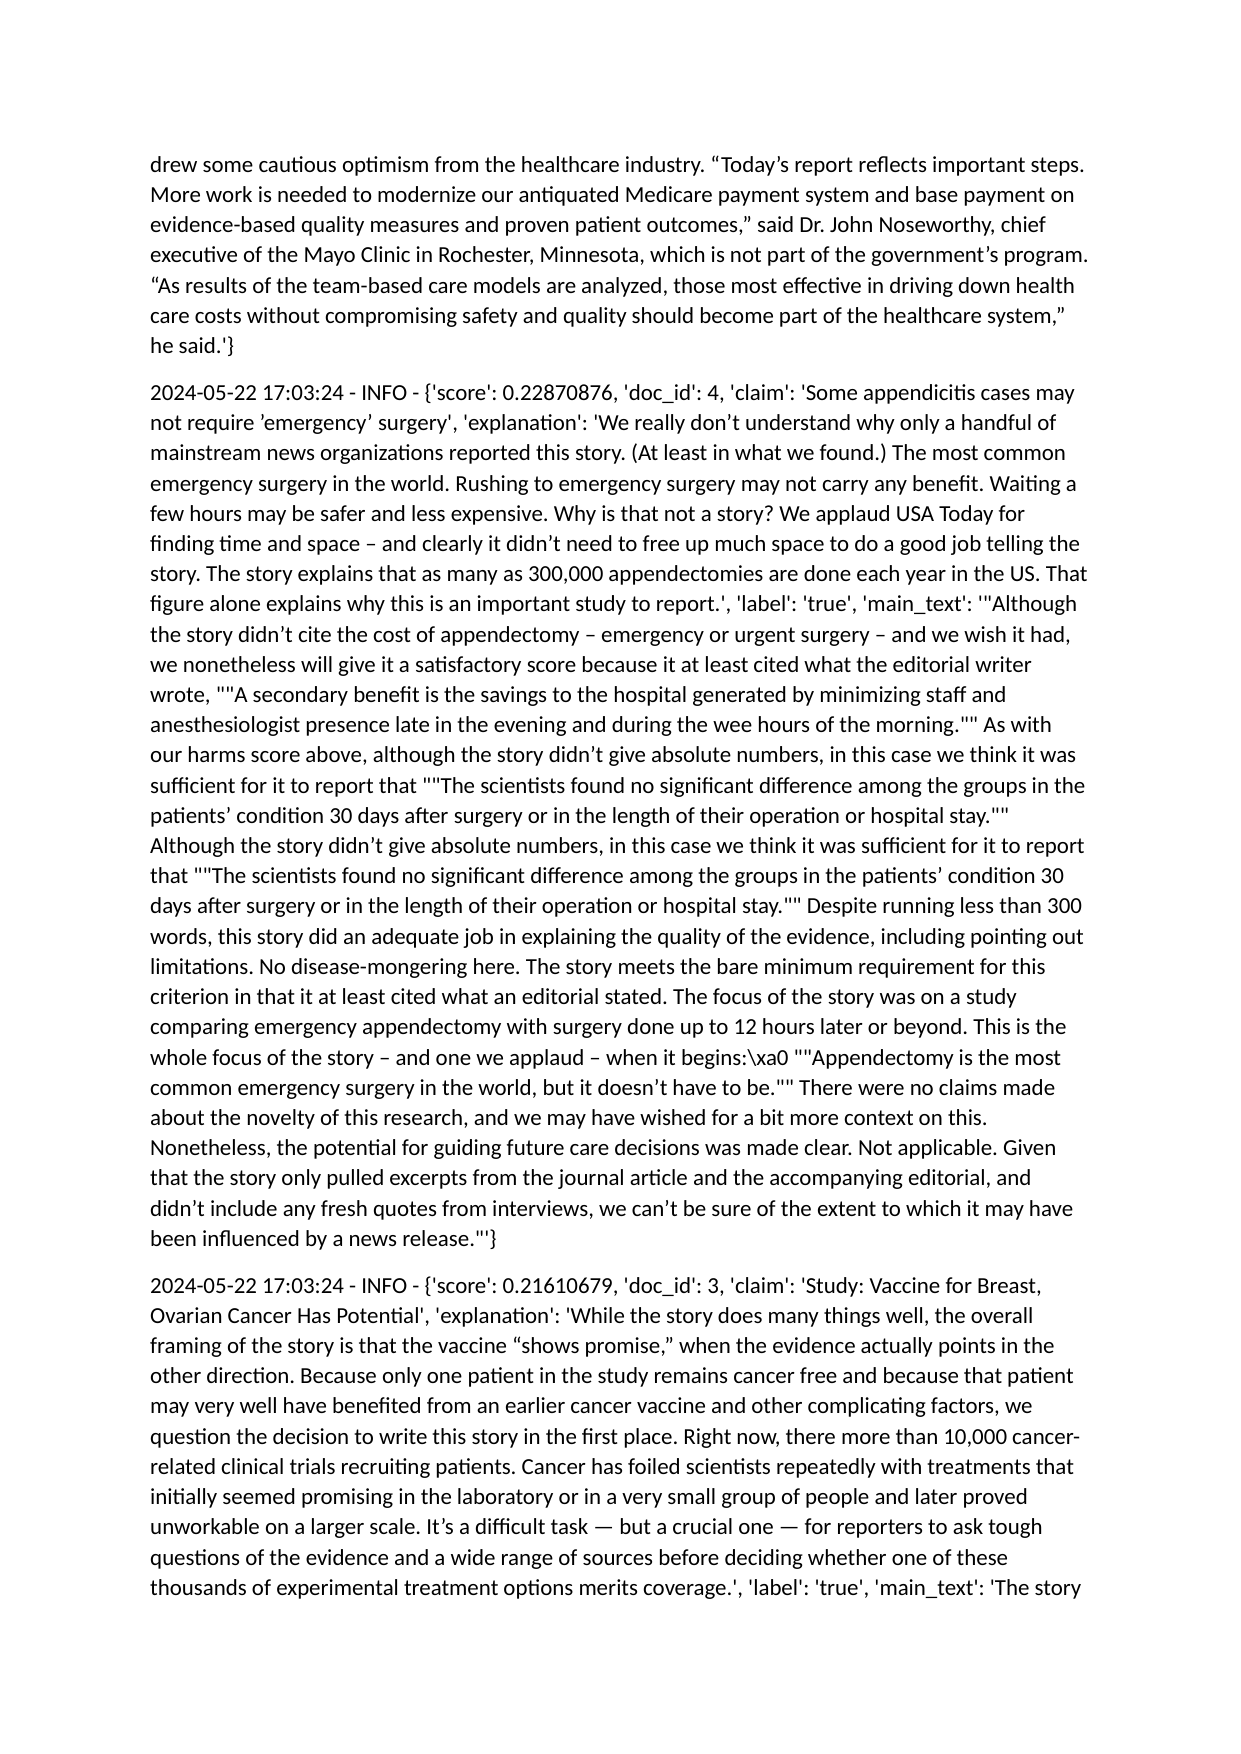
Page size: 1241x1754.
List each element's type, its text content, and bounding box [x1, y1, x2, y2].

text 2024-05-22 17:03:24 - INFO - {'score': 0.22870876, 'doc_id': 4, 'claim': 'Some appendicitis cases may not require ’emergency’ surgery', 'explanation': 'We really don’t understand why only a handful of mainstream news organizations reported this story. (At least in what we found.) The most common emergency surgery in the world. Rushing to emergency surgery may not carry any benefit. Waiting a few hours may be safer and less expensive. Why is that not a story? We applaud USA Today for finding time and space – and clearly it didn’t need to free up much space to do a good job telling the story. The story explains that as many as 300,000 appendectomies are done each year in the US. That figure alone explains why this is an important study to report.', 'label': 'true', 'main_text': '"Although the story didn’t cite the cost of appendectomy – emergency or urgent surgery – and we wish it had, we nonetheless will give it a satisfactory score because it at least cited what the editorial writer wrote, ""A secondary benefit is the savings to the hospital generated by minimizing staff and anesthesiologist presence late in the evening and during the wee hours of the morning."" As with our harms score above, although the story didn’t give absolute numbers, in this case we think it was sufficient for it to report that ""The scientists found no significant difference among the groups in the patients’ condition 30 days after surgery or in the length of their operation or hospital stay."" Although the story didn’t give absolute numbers, in this case we think it was sufficient for it to report that ""The scientists found no significant difference among the groups in the patients’ condition 30 days after surgery or in the length of their operation or hospital stay."" Despite running less than 300 words, this story did an adequate job in explaining the quality of the evidence, including pointing out limitations. No disease-mongering here. The story meets the bare minimum requirement for this criterion in that it at least cited what an editorial stated. The focus of the story was on a study comparing emergency appendectomy with surgery done up to 12 hours later or beyond. This is the whole focus of the story – and one we applaud – when it begins:\xa0 ""Appendectomy is the most common emergency surgery in the world, but it doesn’t have to be."" There were no claims made about the novelty of this research, and we may have wished for a bit more context on this. Nonetheless, the potential for guiding future care decisions was made clear. Not applicable. Given that the story only pulled excerpts from the journal article and the accompanying editorial, and didn’t include any fresh quotes from interviews, we can’t be sure of the extent to which it may have been influenced by a news release."'} [150, 378, 1090, 1252]
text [150, 1271, 1090, 1601]
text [150, 150, 1090, 359]
